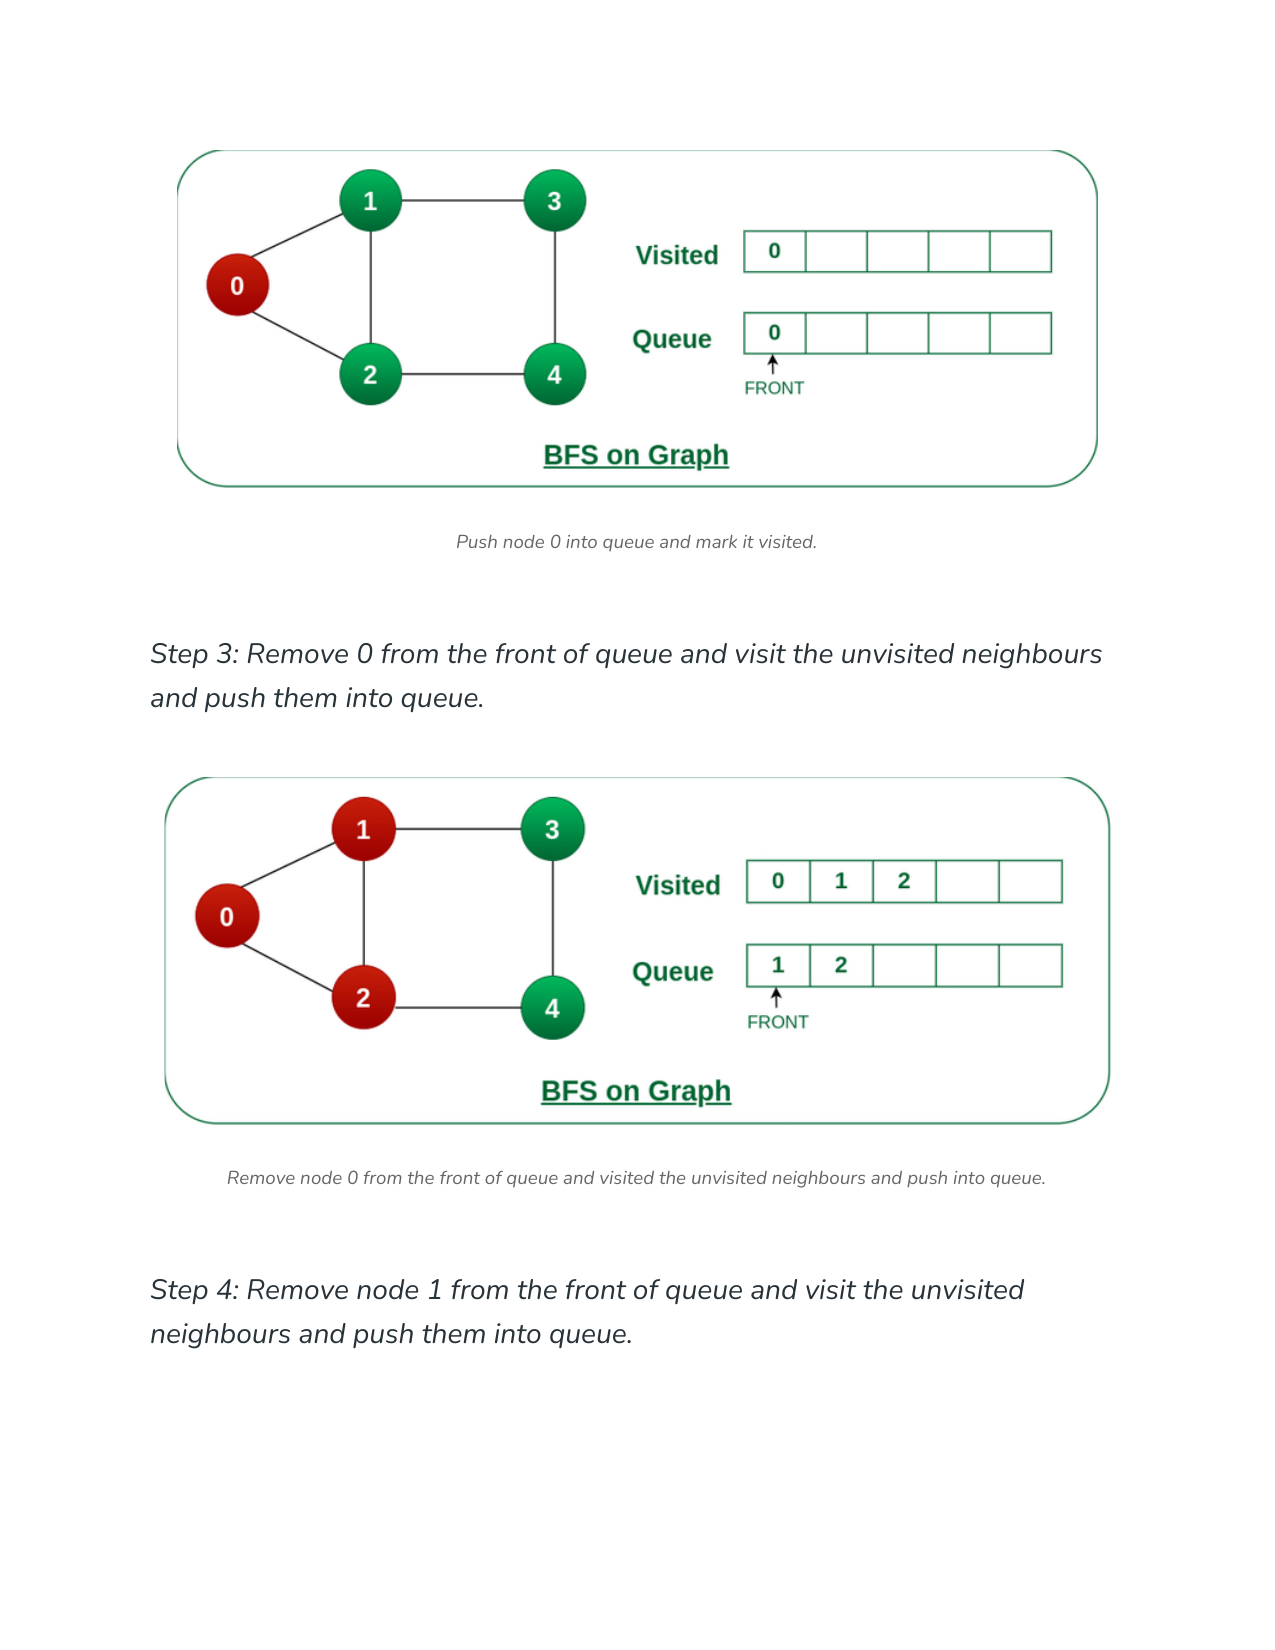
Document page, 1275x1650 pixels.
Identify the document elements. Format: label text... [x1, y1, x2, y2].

text Remove node 0 from the front of queue and visited the unvisited neighbours and push into queue. [150, 1166, 1125, 1191]
picture [164, 777, 1111, 1125]
picture [177, 150, 1098, 488]
text Step 4: Remove node 1 from the front of queue and visit the unvisited neighbours and push them into queue. [150, 1271, 1125, 1353]
text Step 3: Remove 0 from the front of queue and visit the unvisited neighbours and push them into queue. [150, 635, 1125, 717]
text Push node 0 into queue and mark it visited. [150, 529, 1125, 555]
